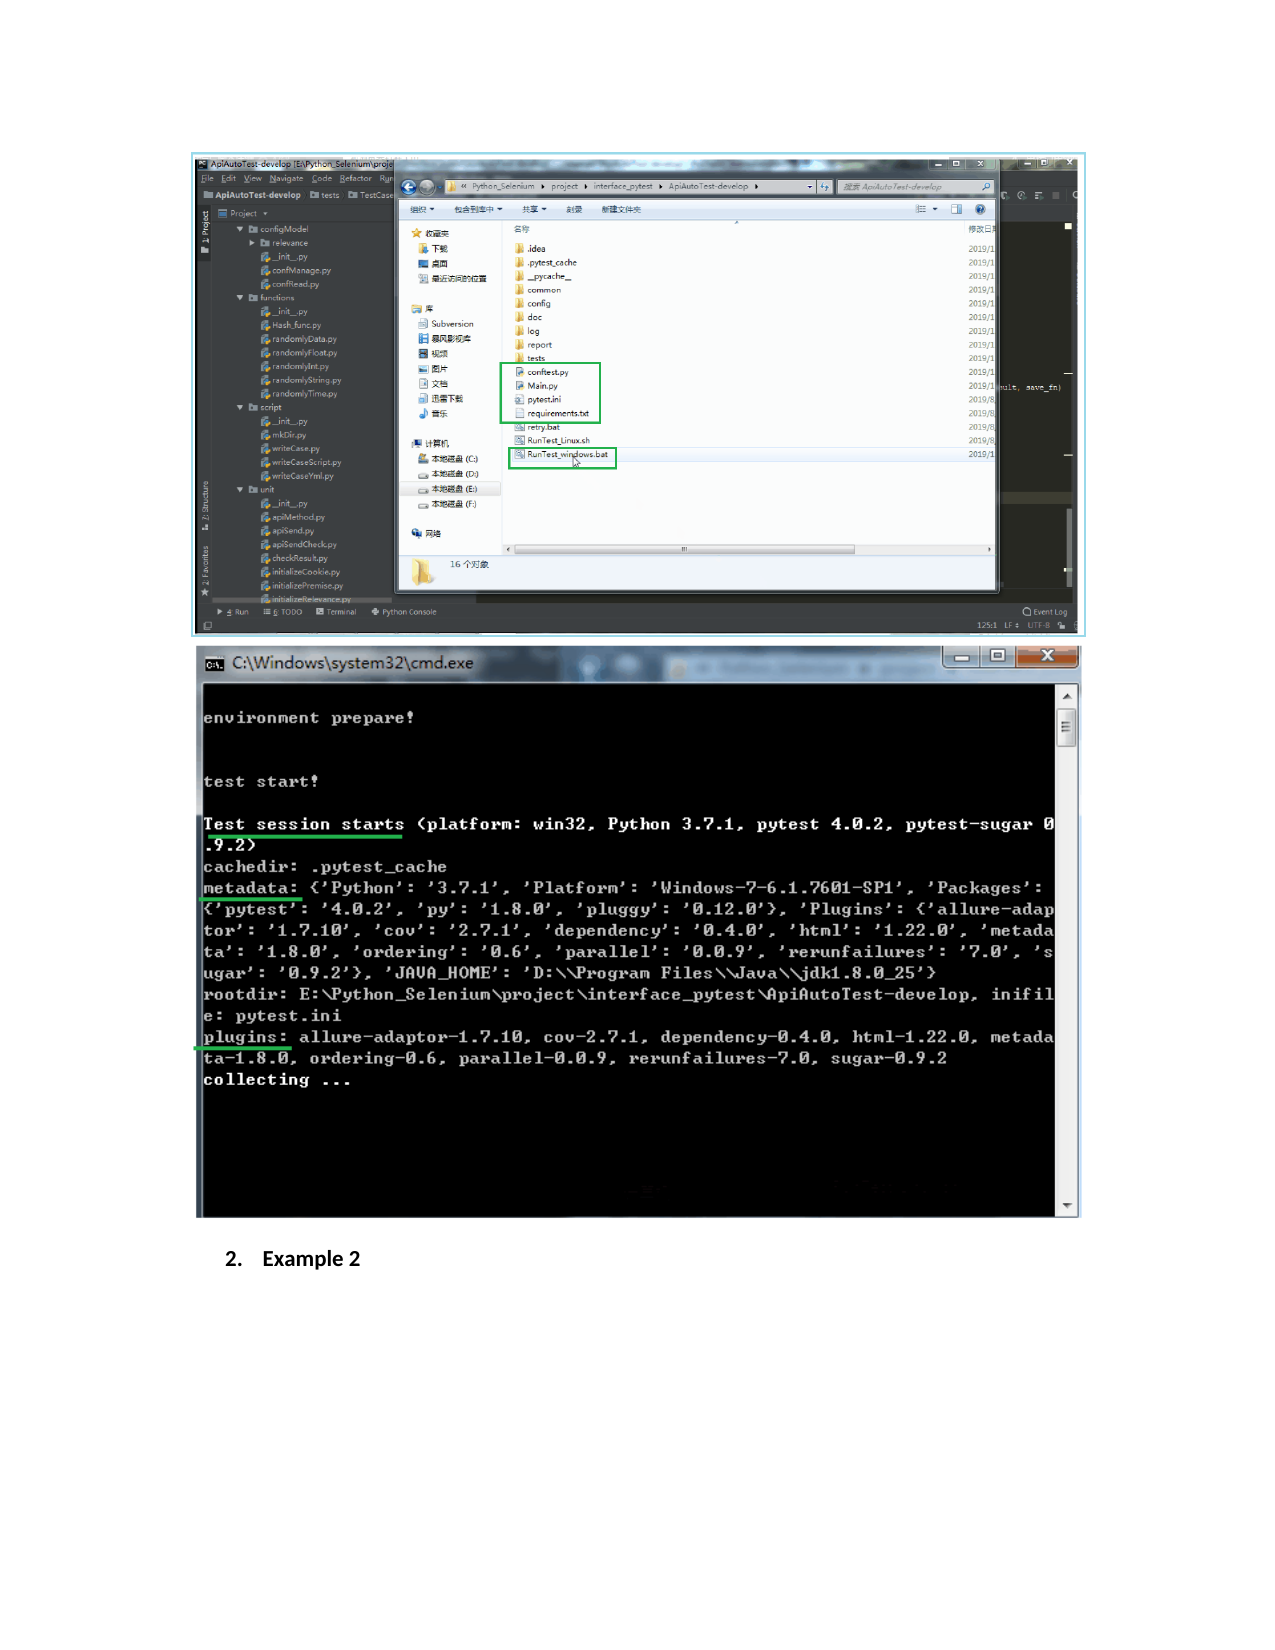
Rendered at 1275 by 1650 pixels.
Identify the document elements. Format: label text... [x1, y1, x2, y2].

list Example 2 [225, 1244, 1087, 1272]
picture [187, 150, 1088, 641]
picture [187, 642, 1087, 1226]
